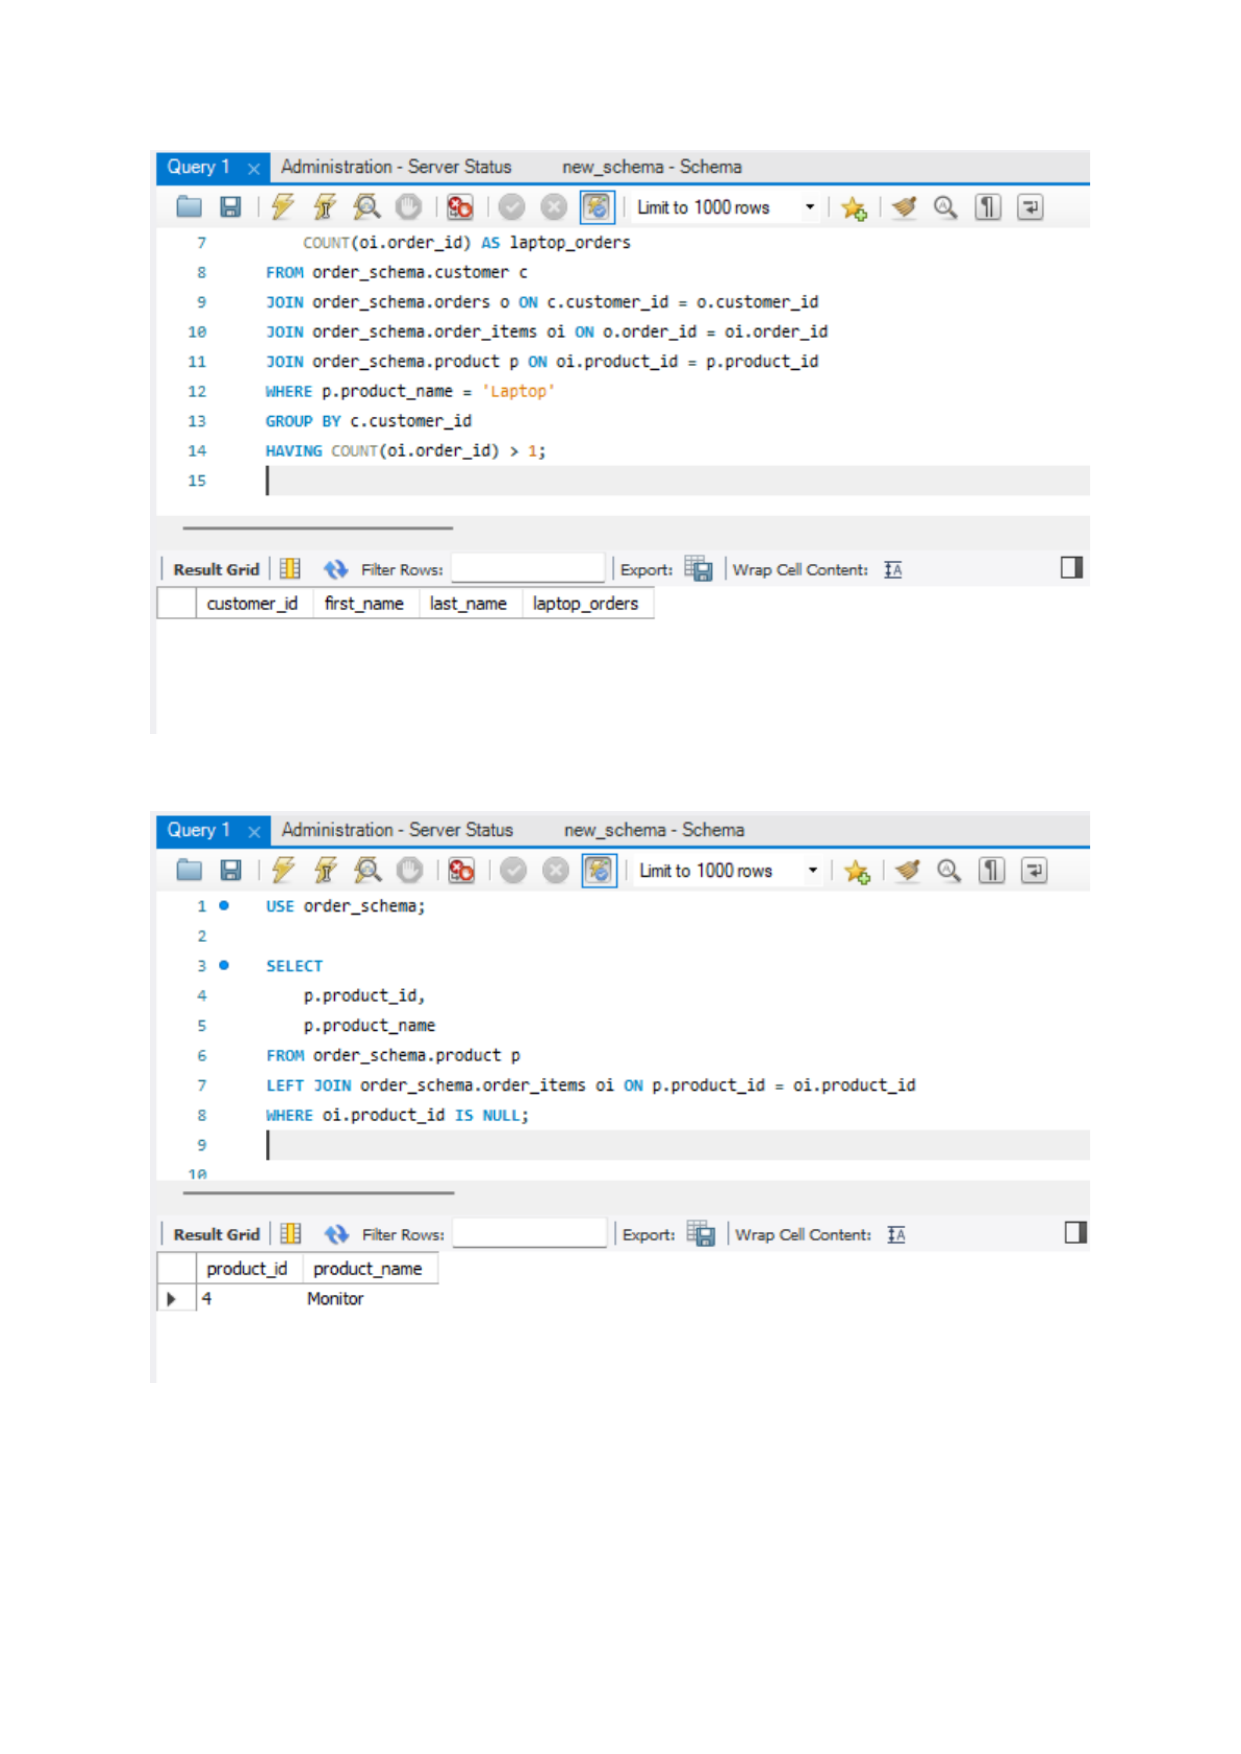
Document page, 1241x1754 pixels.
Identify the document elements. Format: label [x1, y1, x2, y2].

picture [150, 811, 1091, 1383]
picture [150, 150, 1091, 734]
